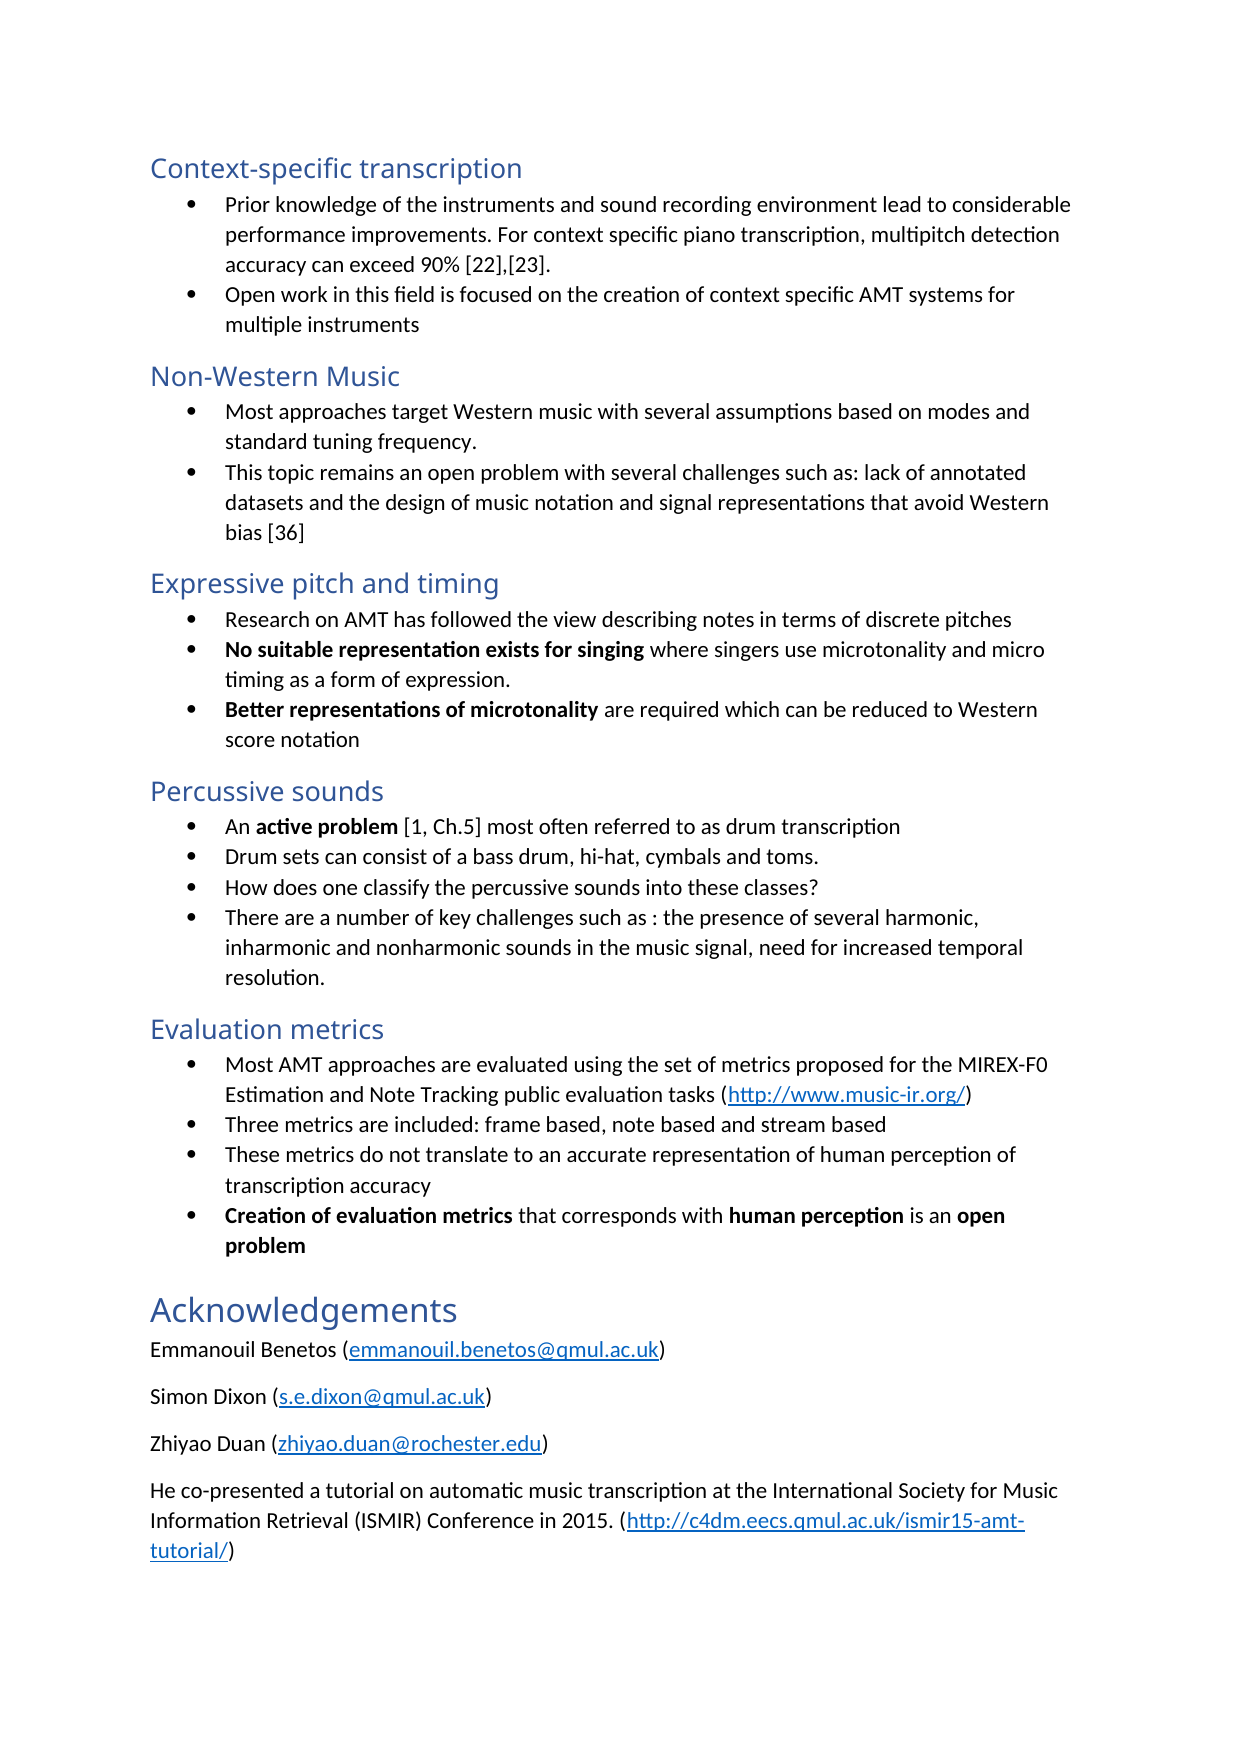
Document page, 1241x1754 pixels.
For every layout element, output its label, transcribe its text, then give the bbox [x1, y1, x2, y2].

list There are a number of key challenges such as : the presence of several harmonic, inharmonic and nonharmonic sounds in the music signal, need for increased temporal resolution. [187, 903, 1090, 991]
list Open work in this field is focused on the creation of context specific AMT systems for multiple instruments [187, 280, 1090, 339]
list How does one classify the percussive sounds into these classes? [187, 873, 1090, 901]
list Three metrics are included: frame based, note based and stream based [187, 1110, 1090, 1138]
list Most AMT approaches are evaluated using the set of metrics proposed for the MIREX-F0 Estimation and Note Tracking public evaluation tasks (http://www.music-ir.org/) [187, 1050, 1090, 1108]
text Emmanouil Benetos (emmanouil.benetos@qmul.ac.uk) [150, 1335, 1090, 1363]
list Creation of evaluation metrics that corresponds with human perception is an open problem [187, 1201, 1090, 1259]
text Simon Dixon (s.e.dixon@qmul.ac.uk) [150, 1382, 1090, 1410]
list Drum sets can consist of a bass drum, hi-hat, cymbals and toms. [187, 842, 1090, 871]
list Better representations of microtonality are required which can be reduced to Western score notation [187, 695, 1090, 754]
subtitle Acknowledgements [150, 1286, 1090, 1332]
list Most approaches target Western music with several assumptions based on modes and standard tuning frequency. [187, 397, 1090, 456]
text He co-presented a tutorial on automatic music transcription at the International Society for Music Information Retrieval (ISMIR) Conference in 2015. (http://c4dm.eecs.qmul.ac.uk/ismir15-amt-tutorial/) [150, 1476, 1090, 1564]
subtitle Context-specific transcription [150, 150, 1090, 187]
list Research on AMT has followed the view describing notes in terms of discrete pitches [187, 605, 1090, 633]
list This topic remains an open problem with several challenges such as: lack of annotated datasets and the design of music notation and signal representations that avoid Western bias [36] [187, 458, 1090, 546]
text Zhiyao Duan (zhiyao.duan@rochester.edu) [150, 1429, 1090, 1457]
subtitle Percussive sounds [150, 772, 1090, 809]
subtitle Evaluation metrics [150, 1010, 1090, 1047]
subtitle Expressive pitch and timing [150, 565, 1090, 602]
list These metrics do not translate to an accurate representation of human perception of transcription accuracy [187, 1141, 1090, 1199]
list No suitable representation exists for singing where singers use microtonality and micro timing as a form of expression. [187, 635, 1090, 693]
list Prior knowledge of the instruments and sound recording environment lead to considerable performance improvements. For context specific piano transcription, multipitch detection accuracy can exceed 90% [22],[23]. [187, 190, 1090, 278]
list An active problem [1, Ch.5] most often referred to as drum transcription [187, 812, 1090, 840]
subtitle Non-Western Music [150, 357, 1090, 394]
